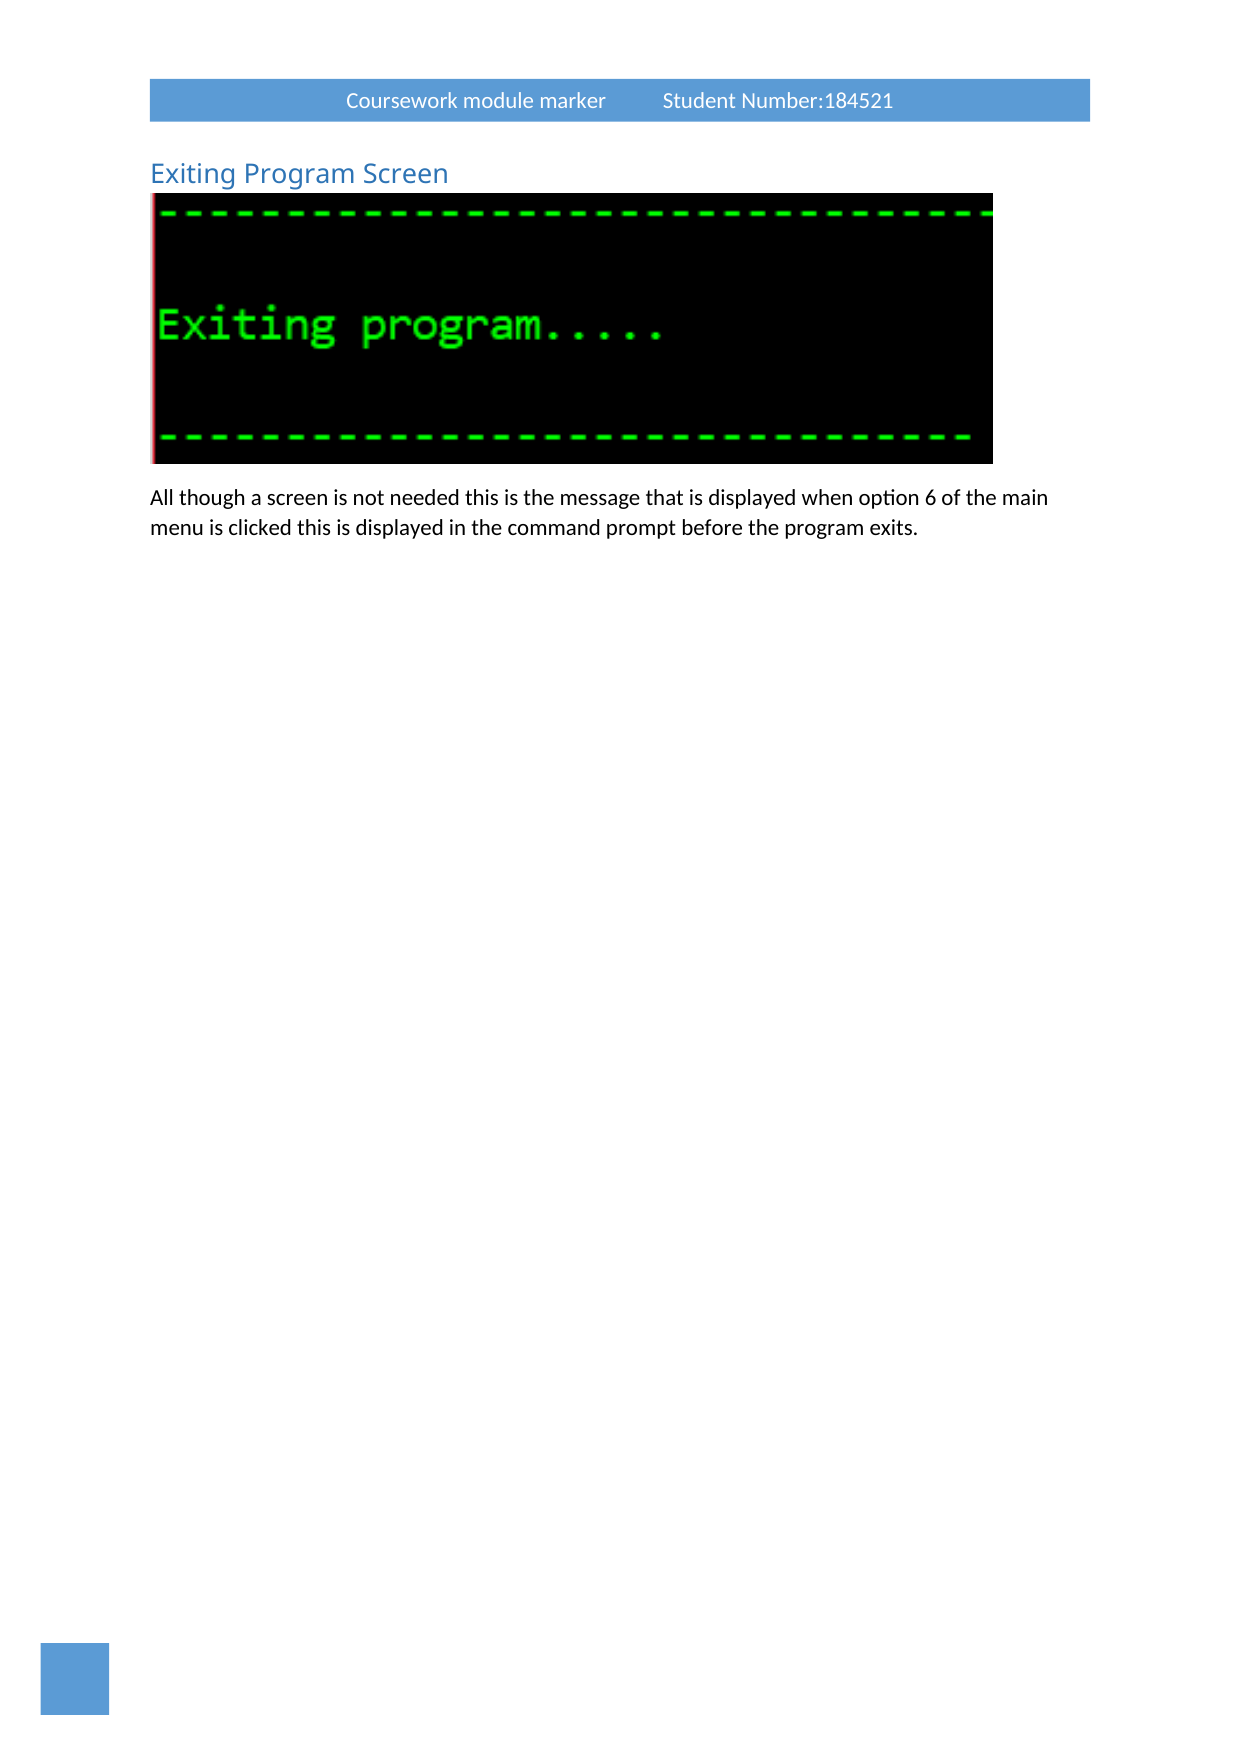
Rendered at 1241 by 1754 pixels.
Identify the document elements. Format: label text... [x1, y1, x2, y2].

picture [150, 193, 993, 464]
subtitle Exiting Program Screen [150, 154, 1090, 191]
text All though a screen is not needed this is the message that is displayed when option 6 of the main menu is clicked this is displayed in the command prompt before the program exits. [150, 483, 1090, 541]
